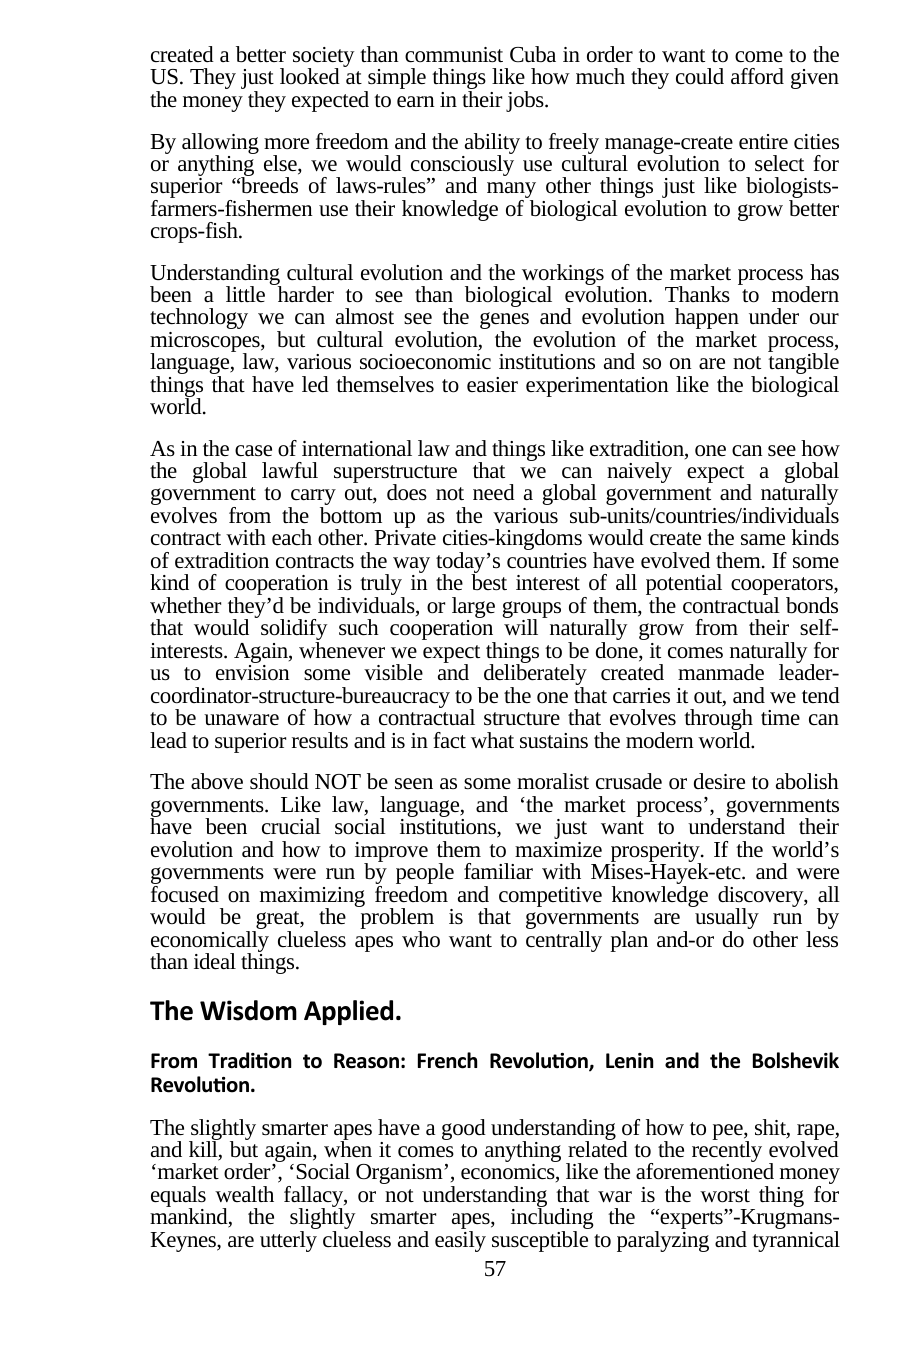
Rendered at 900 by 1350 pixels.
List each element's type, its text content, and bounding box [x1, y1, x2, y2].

text Understanding cultural evolution and the workings of the market process has been a little harder to see than biological evolution. Thanks to modern technology we can almost see the genes and evolution happen under our microscopes, but cultural evolution, the evolution of the market process, language, law, various socioeconomic institutions and so on are not tangible things that have led themselves to easier experimentation like the biological world. [150, 262, 840, 420]
subtitle From Tradition to Reason: French Revolution, Lenin and the Bolshevik Revolution. [150, 1048, 840, 1099]
text The above should NOT be seen as some moralist crusade or desire to abolish governments. Like law, language, and ‘the market process’, governments have been crucial social institutions, we just want to understand their evolution and how to improve them to maximize prosperity. If the world’s governments were run by people familiar with Mises-Hayek-etc. and were focused on maximizing freedom and competitive knowledge discovery, all would be great, the problem is that governments are usually run by economically clueless apes who want to centrally plan and-or do other less than ideal things. [150, 772, 840, 974]
text By allowing more freedom and the ability to freely manage-create entire cities or anything else, we would consciously use cultural evolution to select for superior “breeds of laws-rules” and many other things just like biologists-farmers-fishermen use their knowledge of biological evolution to grow better crops-fish. [150, 131, 840, 243]
subtitle The Wisdom Applied. [150, 995, 840, 1027]
text As in the case of international law and things like extradition, one can see how the global lawful superstructure that we can naively expect a global government to carry out, does not need a global government and naturally evolves from the bottom up as the various sub-units/countries/individuals contract with each other. Private cities-kingdoms would create the same kinds of extradition contracts the way today’s countries have evolved them. If some kind of cooperation is truly in the best interest of all potential cooperators, whether they’d be individuals, or large groups of them, the contractual bonds that would solidify such cooperation will naturally grow from their self-interests. Again, whenever we expect things to be done, it comes naturally for us to envision some visible and deliberately created manmade leader-coordinator-structure-bureaucracy to be the one that carries it out, and we tend to be unaware of how a contractual structure that evolves through time can lead to superior results and is in fact what sustains the modern world. [150, 438, 840, 753]
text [150, 1117, 840, 1252]
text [150, 45, 840, 112]
